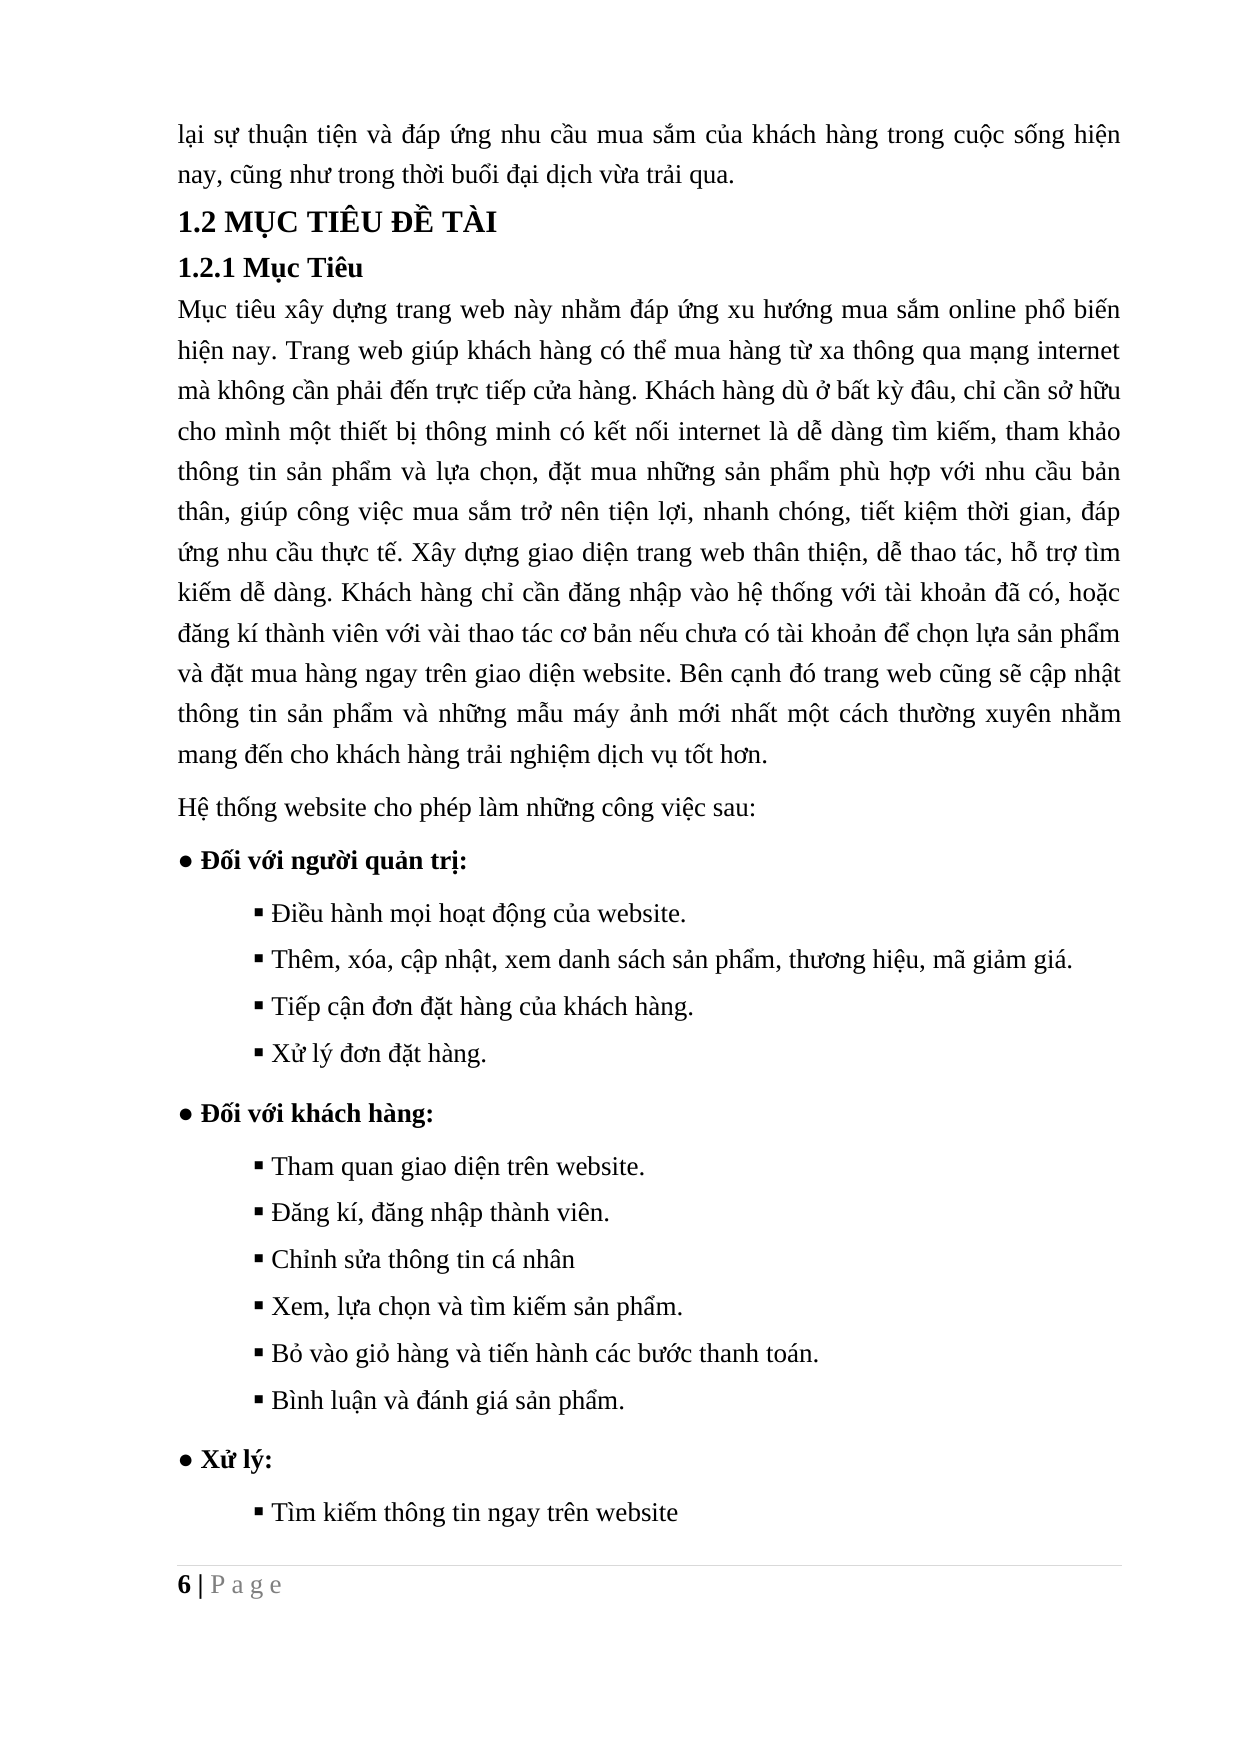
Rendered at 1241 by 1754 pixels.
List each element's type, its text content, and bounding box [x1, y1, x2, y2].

subtitle 1.2 MỤC TIÊU ĐỀ TÀI [177, 203, 1122, 239]
text Hệ thống website cho phép làm những công việc sau: [177, 791, 1122, 822]
text ● Đối với người quản trị: [177, 844, 1122, 875]
list Bình luận và đánh giá sản phẩm. [252, 1384, 1122, 1415]
text ● Đối với khách hàng: [177, 1097, 1122, 1128]
list Điều hành mọi hoạt động của website. [252, 897, 1122, 928]
list Xử lý đơn đặt hàng. [252, 1037, 1122, 1068]
list Tiếp cận đơn đặt hàng của khách hàng. [252, 990, 1122, 1022]
list Tham quan giao diện trên website. [252, 1149, 1122, 1181]
list Thêm, xóa, cập nhật, xem danh sách sản phẩm, thương hiệu, mã giảm giá. [252, 943, 1122, 975]
list Đăng kí, đăng nhập thành viên. [252, 1196, 1122, 1228]
list Bỏ vào giỏ hàng và tiến hành các bước thanh toán. [252, 1337, 1122, 1368]
list Chỉnh sửa thông tin cá nhân [252, 1243, 1122, 1274]
text ● Xử lý: [177, 1443, 1122, 1474]
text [177, 118, 1122, 190]
list Tìm kiếm thông tin ngay trên website [252, 1496, 1122, 1527]
text 1.2.1 Mục Tiêu [177, 250, 1122, 283]
list Xem, lựa chọn và tìm kiếm sản phẩm. [252, 1290, 1122, 1321]
text Mục tiêu xây dựng trang web này nhằm đáp ứng xu hướng mua sắm online phổ biến hiện nay. Trang web giúp khách hàng có thể mua hàng từ xa thông qua mạng internet mà không cần phải đến trực tiếp cửa hàng. Khách hàng dù ở bất kỳ đâu, chỉ cần sở hữu cho mình một thiết bị thông minh có kết nối internet là dễ dàng tìm kiếm, tham khảo thông tin sản phẩm và lựa chọn, đặt mua những sản phẩm phù hợp với nhu cầu bản thân, giúp công việc mua sắm trở nên tiện lợi, nhanh chóng, tiết kiệm thời gian, đáp ứng nhu cầu thực tế. Xây dựng giao diện trang web thân thiện, dễ thao tác, hỗ trợ tìm kiếm dễ dàng. Khách hàng chỉ cần đăng nhập vào hệ thống với tài khoản đã có, hoặc đăng kí thành viên với vài thao tác cơ bản nếu chưa có tài khoản để chọn lựa sản phẩm và đặt mua hàng ngay trên giao diện website. Bên cạnh đó trang web cũng sẽ cập nhật thông tin sản phẩm và những mẫu máy ảnh mới nhất một cách thường xuyên nhằm mang đến cho khách hàng trải nghiệm dịch vụ tốt hơn. [177, 293, 1122, 769]
